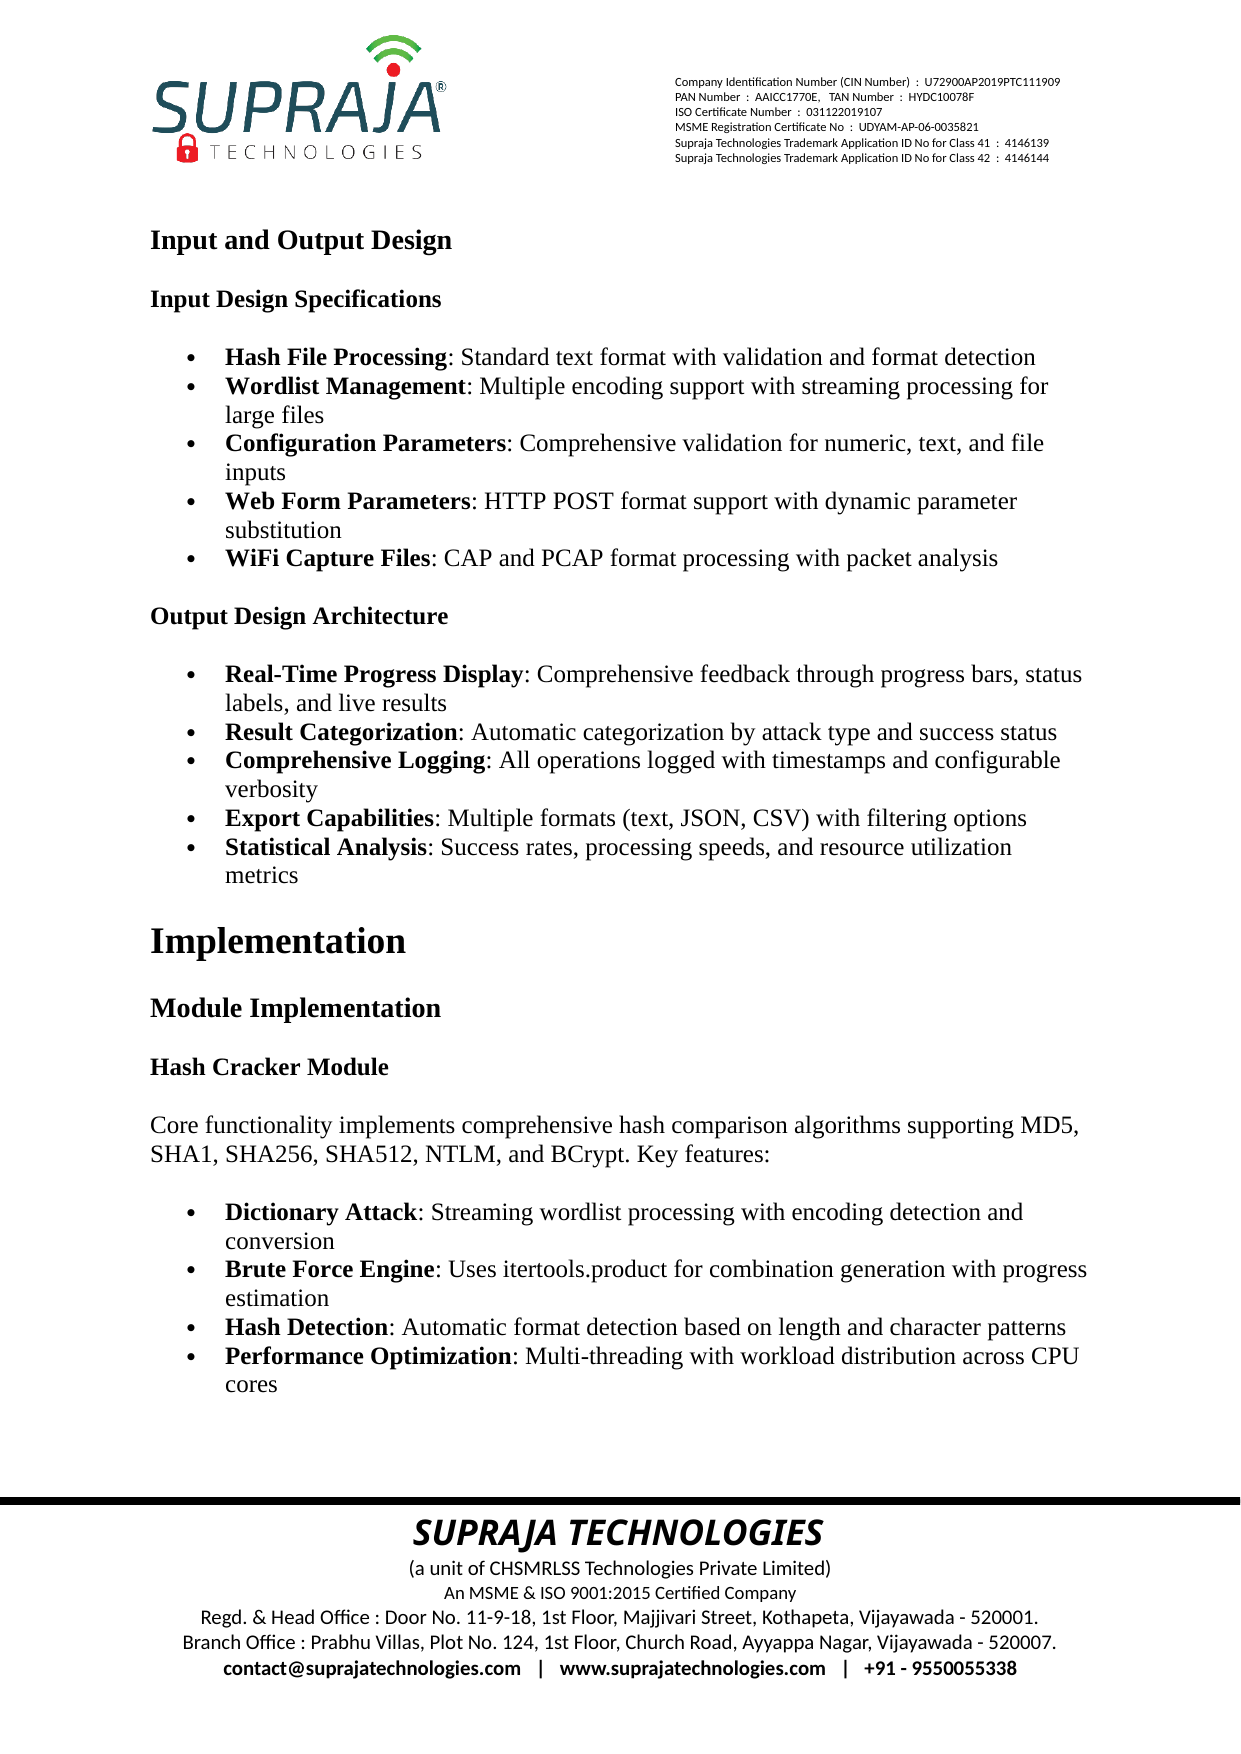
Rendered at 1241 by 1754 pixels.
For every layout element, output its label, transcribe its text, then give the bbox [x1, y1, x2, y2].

text Input Design Specifications [150, 284, 1090, 313]
text Core functionality implements comprehensive hash comparison algorithms supporting MD5, SHA1, SHA256, SHA512, NTLM, and BCrypt. Key features: [150, 1110, 1090, 1168]
list Export Capabilities: Multiple formats (text, JSON, CSV) with filtering options [187, 803, 1090, 832]
list Statistical Analysis: Success rates, processing speeds, and resource utilization metrics [187, 832, 1090, 889]
list Wordlist Management: Multiple encoding support with streaming processing for large files [187, 371, 1090, 428]
list Comprehensive Logging: All operations logged with timestamps and configurable verbosity [187, 746, 1090, 803]
text Output Design Architecture [150, 601, 1090, 630]
list Real-Time Progress Display: Comprehensive feedback through progress bars, status labels, and live results [187, 659, 1090, 717]
list Web Form Parameters: HTTP POST format support with dynamic parameter substitution [187, 486, 1090, 543]
text Input and Output Design [150, 223, 1090, 255]
list WiFi Capture Files: CAP and PCAP format processing with packet analysis [187, 543, 1090, 572]
list Performance Optimization: Multi-threading with workload distribution across CPU cores [187, 1341, 1090, 1398]
text Implementation [150, 918, 1090, 962]
list Configuration Parameters: Comprehensive validation for numeric, text, and file inputs [187, 428, 1090, 486]
list Dictionary Attack: Streaming wordlist processing with encoding detection and conversion [187, 1197, 1090, 1254]
text Module Implementation [150, 991, 1090, 1023]
list Hash File Processing: Standard text format with validation and format detection [187, 342, 1090, 371]
list Hash Detection: Automatic format detection based on length and character patterns [187, 1312, 1090, 1341]
list Brute Force Engine: Uses itertools.product for combination generation with progress estimation [187, 1254, 1090, 1312]
text Hash Cracker Module [150, 1052, 1090, 1081]
list Result Categorization: Automatic categorization by attack type and success status [187, 717, 1090, 746]
picture [150, 35, 449, 163]
